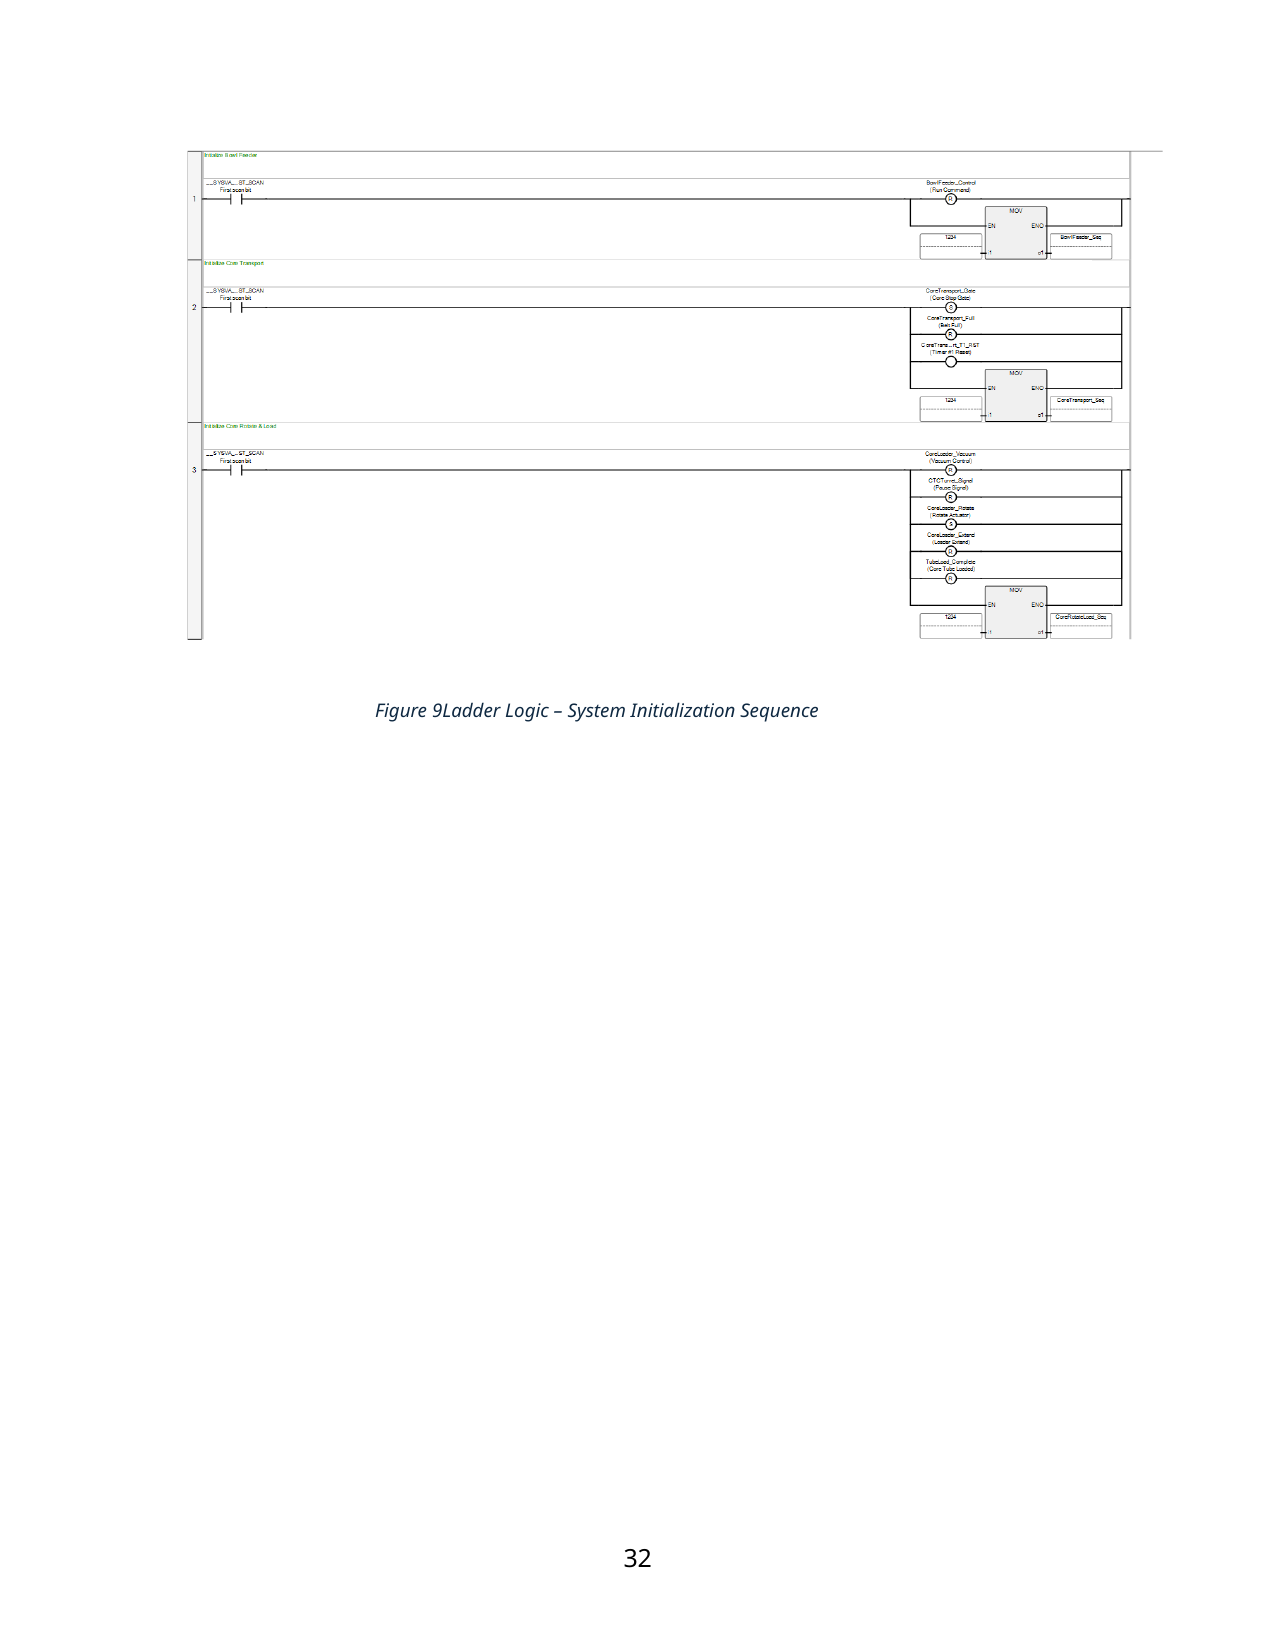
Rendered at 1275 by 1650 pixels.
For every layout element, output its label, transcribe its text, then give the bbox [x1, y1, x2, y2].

text Figure 9Ladder Logic – System Initialization Sequence [375, 697, 1125, 723]
picture [187, 150, 1163, 653]
